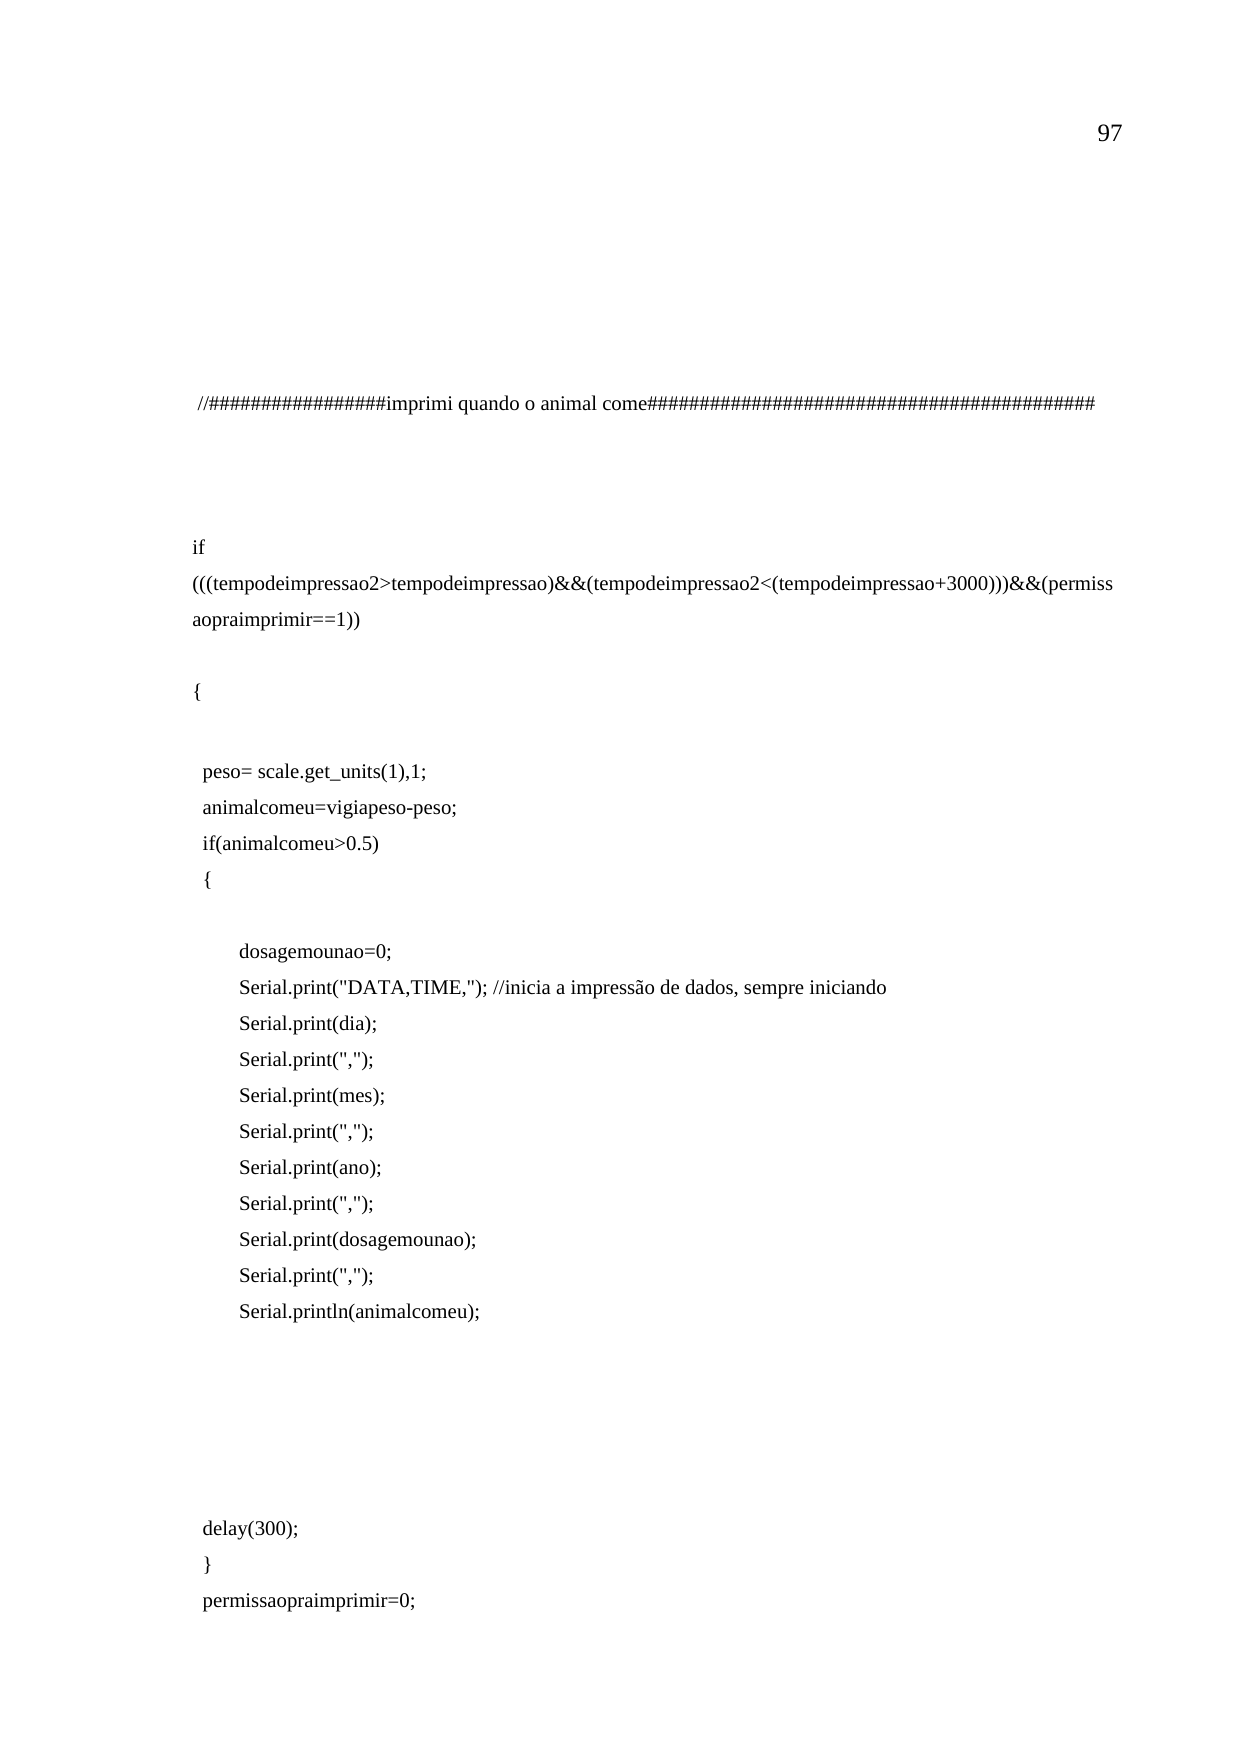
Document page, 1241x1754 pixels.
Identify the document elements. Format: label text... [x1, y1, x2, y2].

text } [192, 1552, 1122, 1576]
text if(animalcomeu>0.5) [192, 831, 1122, 855]
text Serial.print(","); [192, 1191, 1122, 1215]
text Serial.print(","); [192, 1119, 1122, 1143]
text { [192, 867, 1122, 891]
text if (((tempodeimpressao2>tempodeimpressao)&&(tempodeimpressao2<(tempodeimpressao+3000)))&&(permissaopraimprimir==1)) [192, 535, 1122, 631]
text //#################imprimi quando o animal come########################################### [192, 391, 1122, 415]
text Serial.println(animalcomeu); [192, 1299, 1122, 1323]
text Serial.print(","); [192, 1047, 1122, 1071]
text Serial.print(dia); [192, 1011, 1122, 1035]
text animalcomeu=vigiapeso-peso; [192, 795, 1122, 819]
text permissaopraimprimir=0; [192, 1588, 1122, 1612]
text { [192, 679, 1122, 703]
text Serial.print("DATA,TIME,"); //inicia a impressão de dados, sempre iniciando [192, 975, 1122, 999]
text Serial.print(ano); [192, 1155, 1122, 1179]
text dosagemounao=0; [192, 939, 1122, 963]
text Serial.print(mes); [192, 1083, 1122, 1107]
text delay(300); [192, 1516, 1122, 1539]
text peso= scale.get_units(1),1; [192, 759, 1122, 783]
text Serial.print(dosagemounao); [192, 1227, 1122, 1251]
text Serial.print(","); [192, 1263, 1122, 1287]
